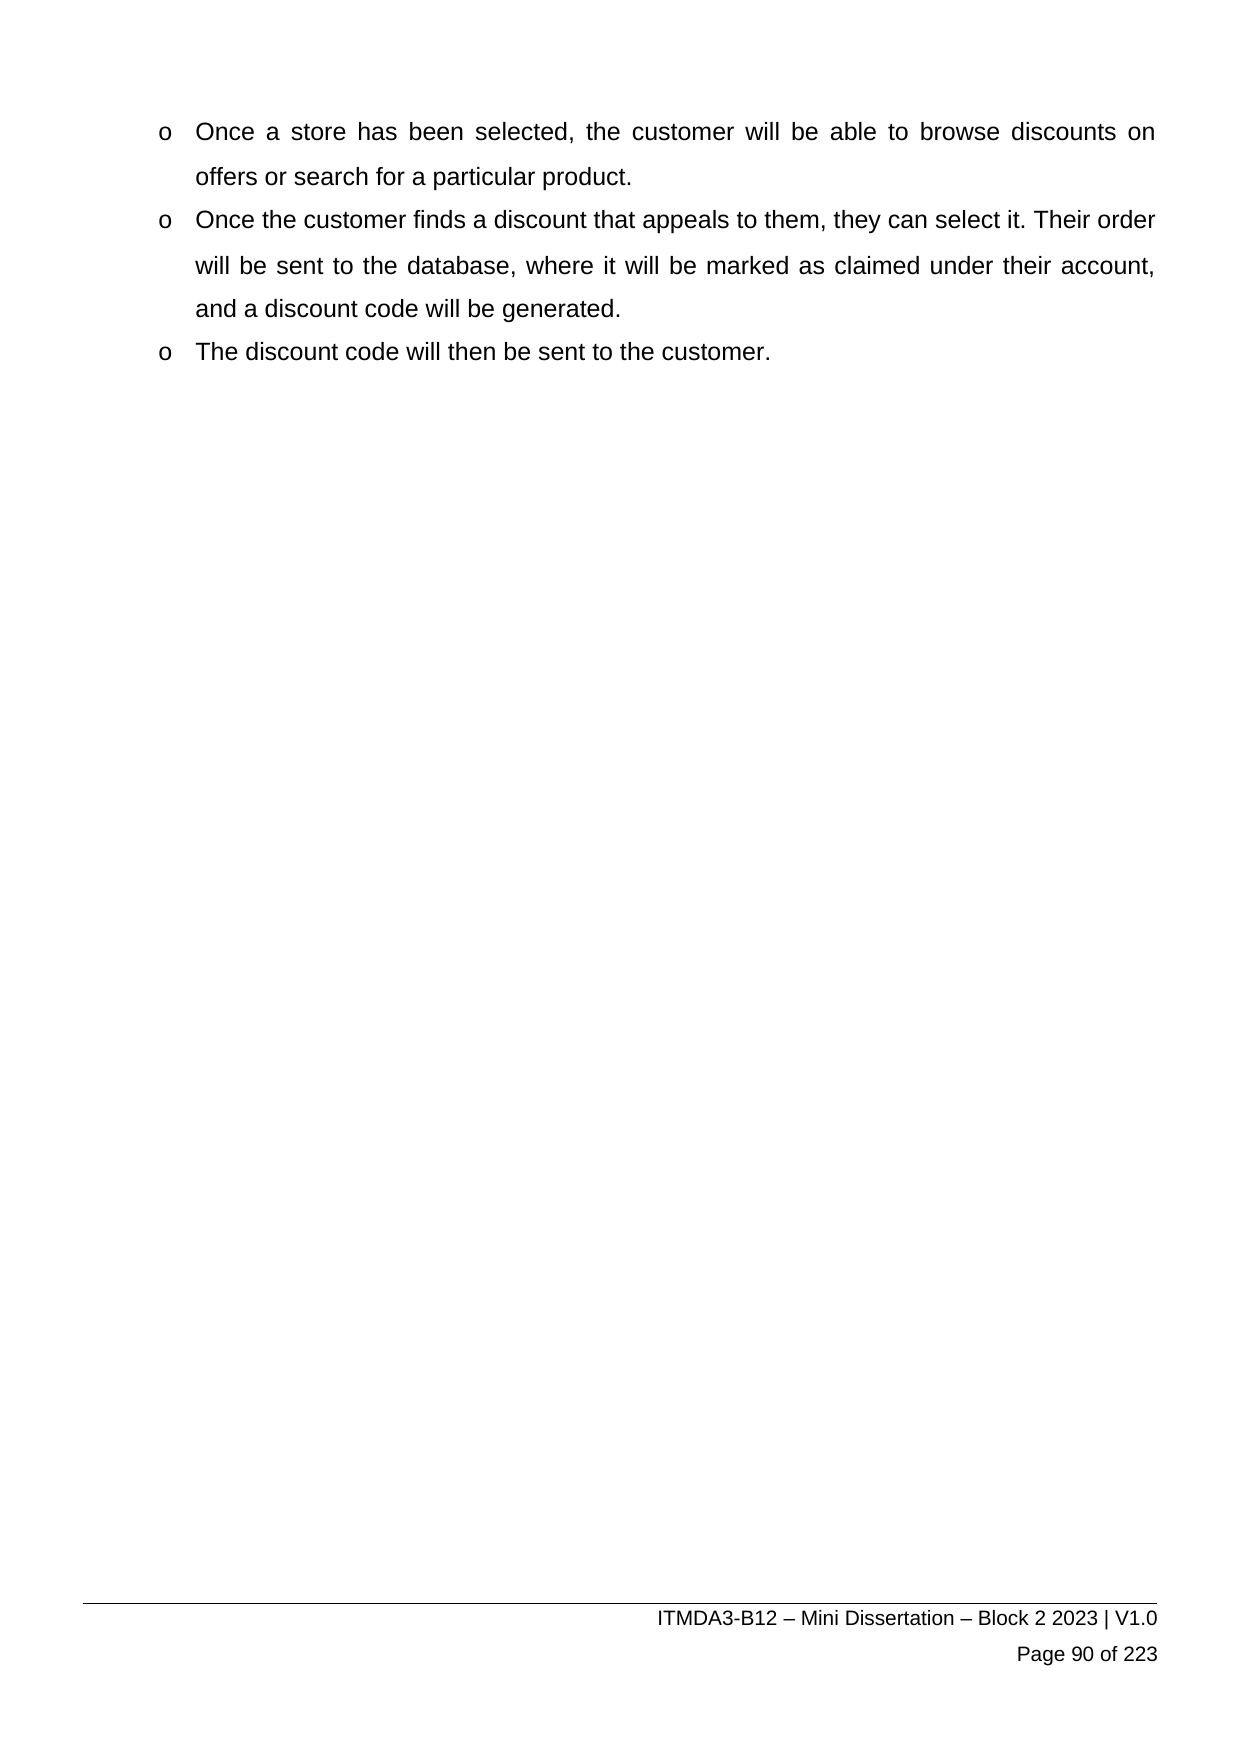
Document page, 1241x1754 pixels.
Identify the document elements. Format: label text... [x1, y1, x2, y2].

list The discount code will then be sent to the customer. [158, 337, 1157, 368]
list Once a store has been selected, the customer will be able to browse discounts on offers or search for a particular product. [158, 117, 1157, 191]
list Once the customer finds a discount that appeals to them, they can select it. Their order will be sent to the database, where it will be marked as claimed under their account, and a discount code will be generated. [158, 205, 1157, 322]
